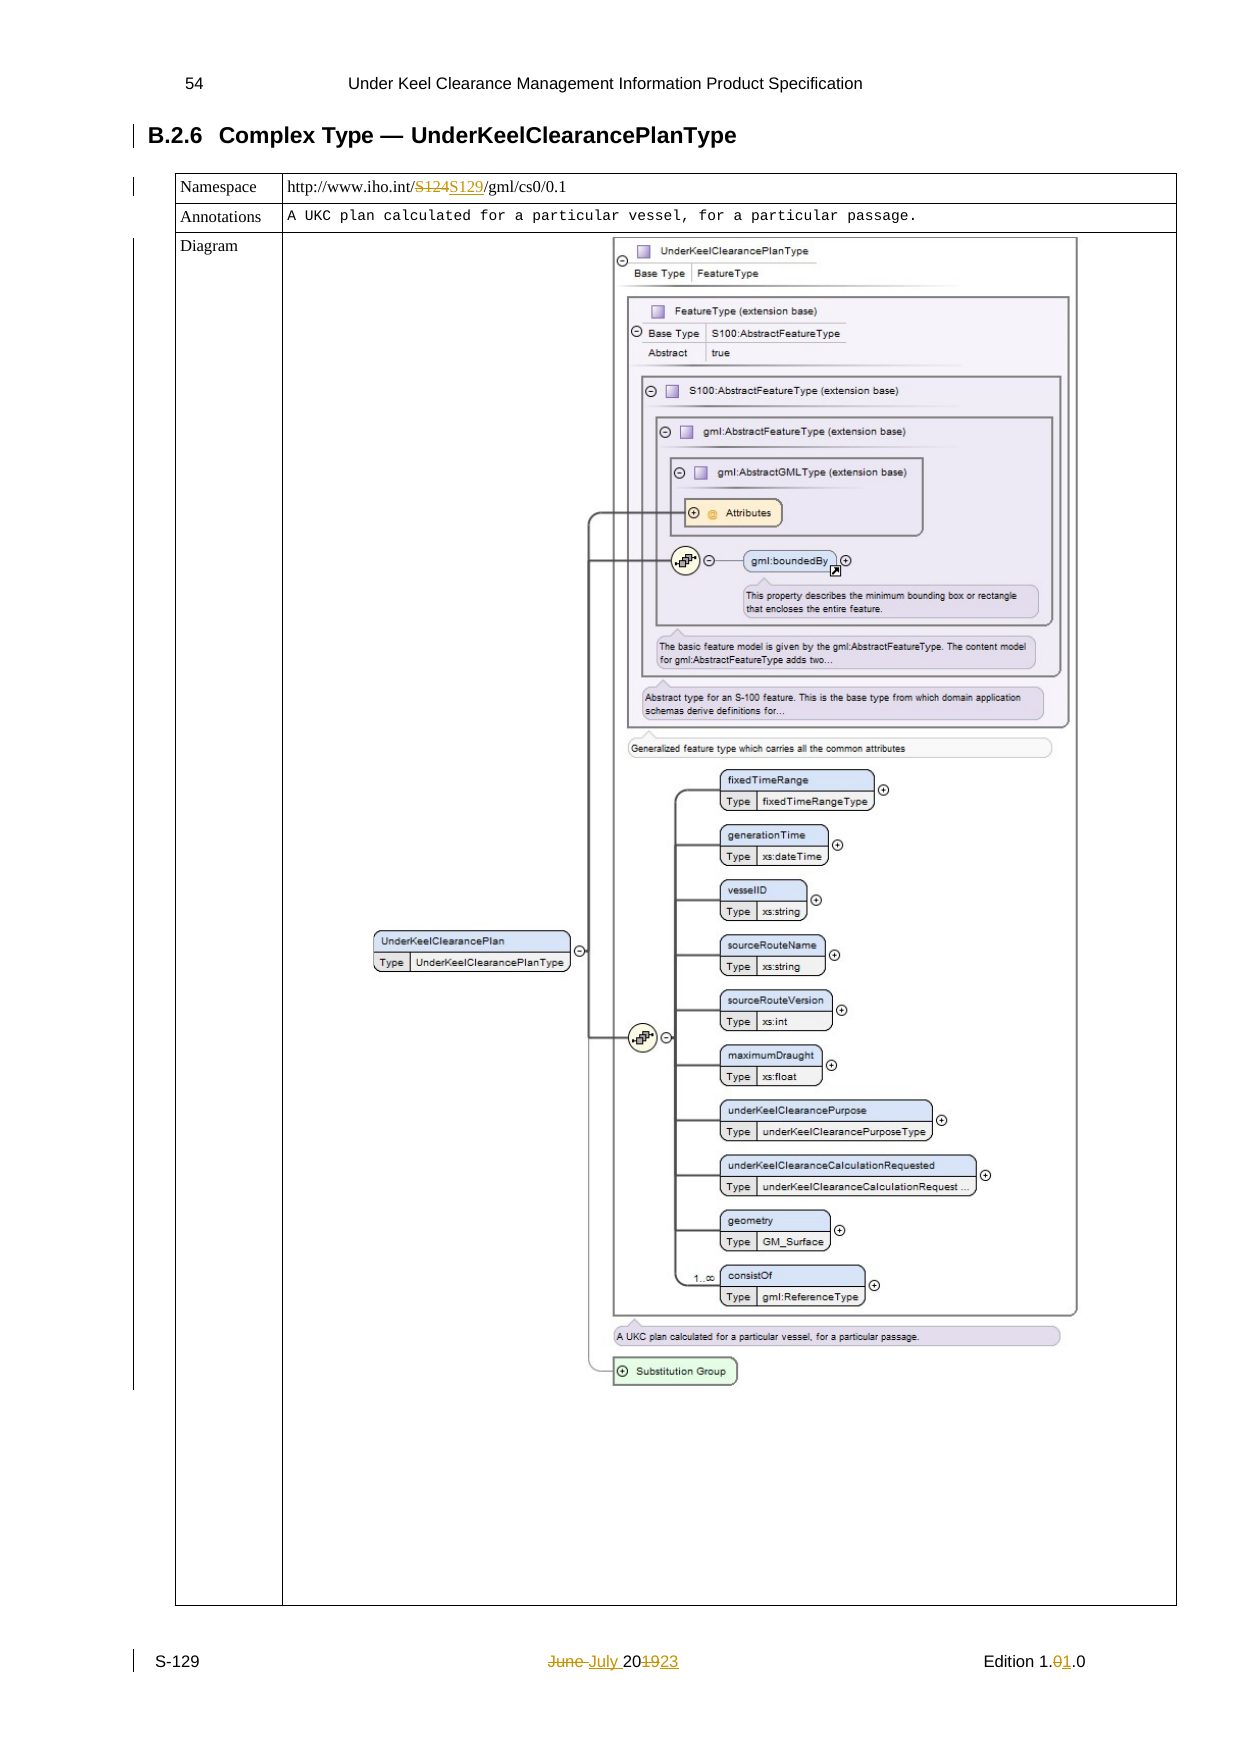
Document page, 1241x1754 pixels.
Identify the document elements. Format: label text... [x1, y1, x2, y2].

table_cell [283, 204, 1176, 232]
subtitle Complex Type — UnderKeelClearancePlanType [148, 124, 1092, 148]
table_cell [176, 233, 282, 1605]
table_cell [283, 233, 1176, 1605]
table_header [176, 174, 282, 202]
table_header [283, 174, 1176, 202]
picture [373, 237, 1090, 1390]
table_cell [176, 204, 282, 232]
